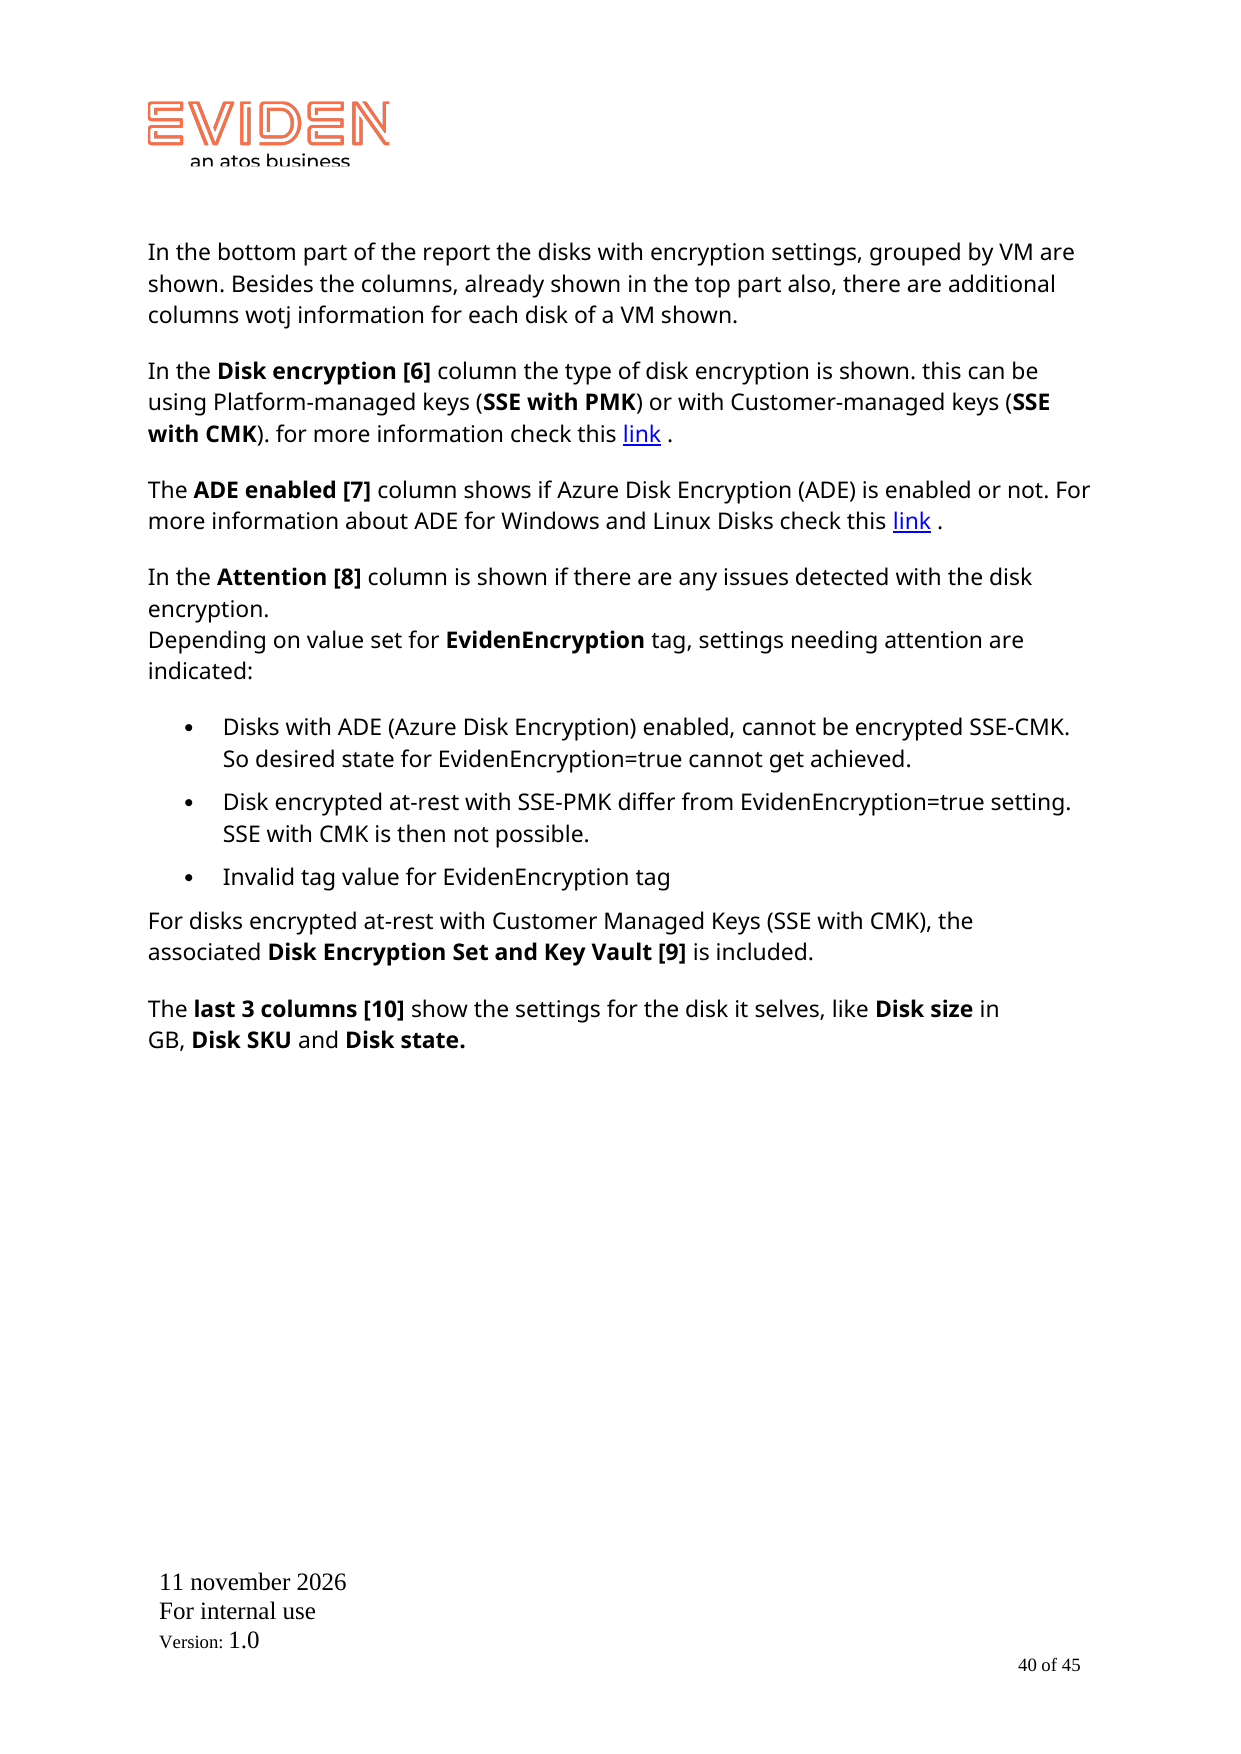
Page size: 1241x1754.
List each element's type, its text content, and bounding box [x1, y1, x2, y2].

text The ADE enabled [7] column shows if Azure Disk Encryption (ADE) is enabled or not. For more information about ADE for Windows and Linux Disks check this link . [148, 474, 1093, 536]
picture [147, 101, 390, 167]
text For disks encrypted at-rest with Customer Managed Keys (SSE with CMK), the associated Disk Encryption Set and Key Vault [9] is included. [148, 905, 1093, 967]
text In the Attention [8] column is shown if there are any issues detected with the disk encryption. Depending on value set for EvidenEncryption tag, settings needing attention are indicated: [148, 561, 1093, 686]
text In the Disk encryption [6] column the type of disk encryption is shown. this can be using Platform-managed keys (SSE with PMK) or with Customer-managed keys (SSE with CMK). for more information check this link . [148, 355, 1093, 449]
text The last 3 columns [10] show the settings for the disk it selves, like Disk size in GB, Disk SKU and Disk state. [148, 992, 1093, 1055]
list Disks with ADE (Azure Disk Encryption) enabled, cannot be encrypted SSE-CMK. So desired state for EvidenEncryption=true cannot get achieved. [185, 711, 1093, 774]
list Invalid tag value for EvidenEncryption tag [185, 861, 1093, 892]
list Disk encrypted at-rest with SSE-PMK differ from EvidenEncryption=true setting. SSE with CMK is then not possible. [185, 786, 1093, 849]
text In the bottom part of the report the disks with encryption settings, grouped by VM are shown. Besides the columns, already shown in the top part also, there are additional columns wotj information for each disk of a VM shown. [148, 236, 1093, 330]
